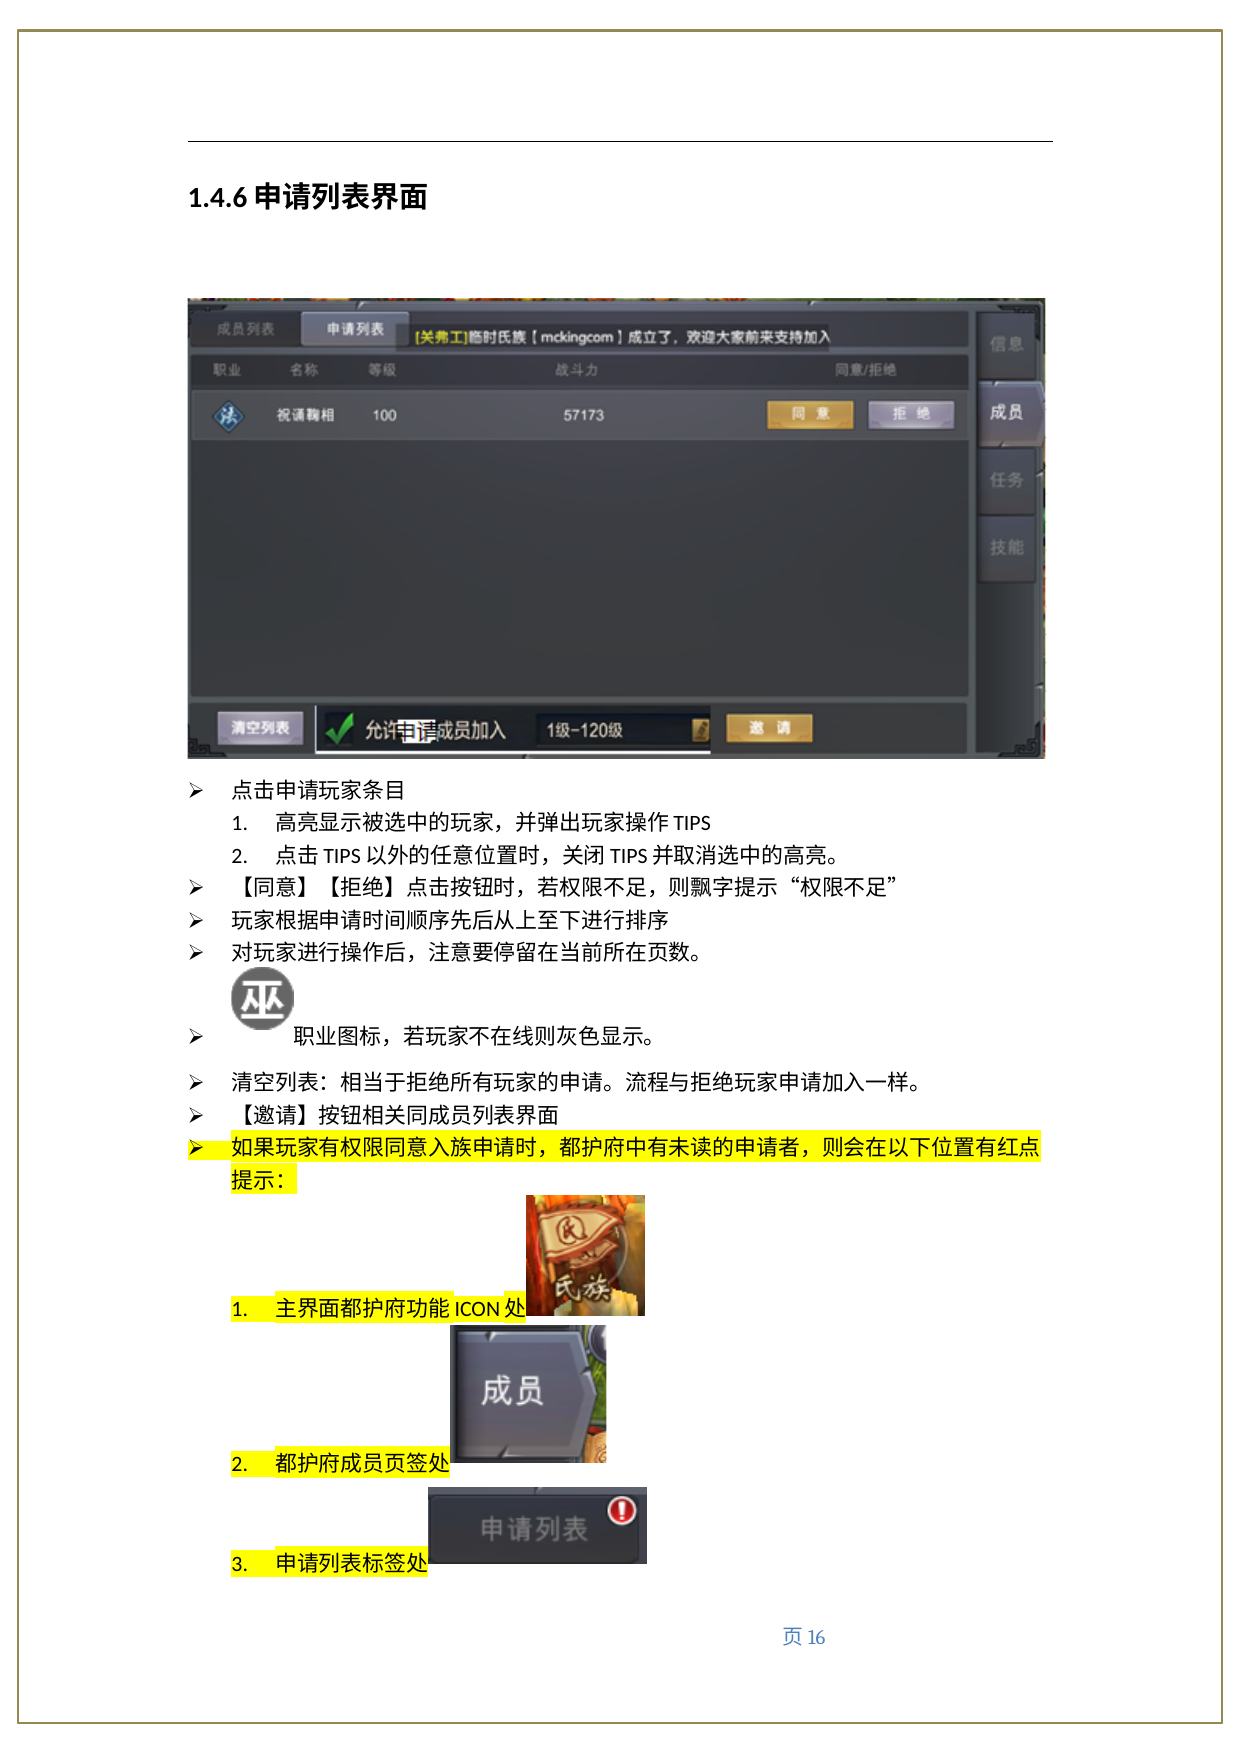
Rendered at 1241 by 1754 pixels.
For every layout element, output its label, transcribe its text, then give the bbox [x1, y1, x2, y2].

picture [231, 967, 294, 1030]
list 清空列表：相当于拒绝所有玩家的申请。流程与拒绝玩家申请加入一样。 [187, 1065, 1053, 1097]
picture [526, 1195, 645, 1316]
list 职业图标，若玩家不在线则灰色显示。 [187, 967, 1053, 1065]
list 对玩家进行操作后，注意要停留在当前所在页数。 [187, 935, 1053, 967]
list 都护府成员页签处 [231, 1325, 1053, 1487]
list 主界面都护府功能ICON处 [231, 1195, 1053, 1325]
subtitle 1.4.6申请列表界面 [187, 162, 1053, 227]
list 【同意】【拒绝】点击按钮时，若权限不足，则飘字提示“权限不足” [187, 870, 1053, 902]
list 点击申请玩家条目 [187, 772, 1053, 805]
list 点击TIPS以外的任意位置时，关闭TIPS并取消选中的高亮。 [231, 837, 1053, 870]
list 玩家根据申请时间顺序先后从上至下进行排序 [187, 902, 1053, 935]
picture [187, 298, 1047, 759]
list 高亮显示被选中的玩家，并弹出玩家操作TIPS [231, 805, 1053, 837]
picture [428, 1487, 647, 1564]
list 【邀请】按钮相关同成员列表界面 [187, 1097, 1053, 1130]
list 如果玩家有权限同意入族申请时，都护府中有未读的申请者，则会在以下位置有红点提示： [187, 1130, 1053, 1195]
list 申请列表标签处 [231, 1487, 1053, 1585]
picture [450, 1325, 607, 1463]
